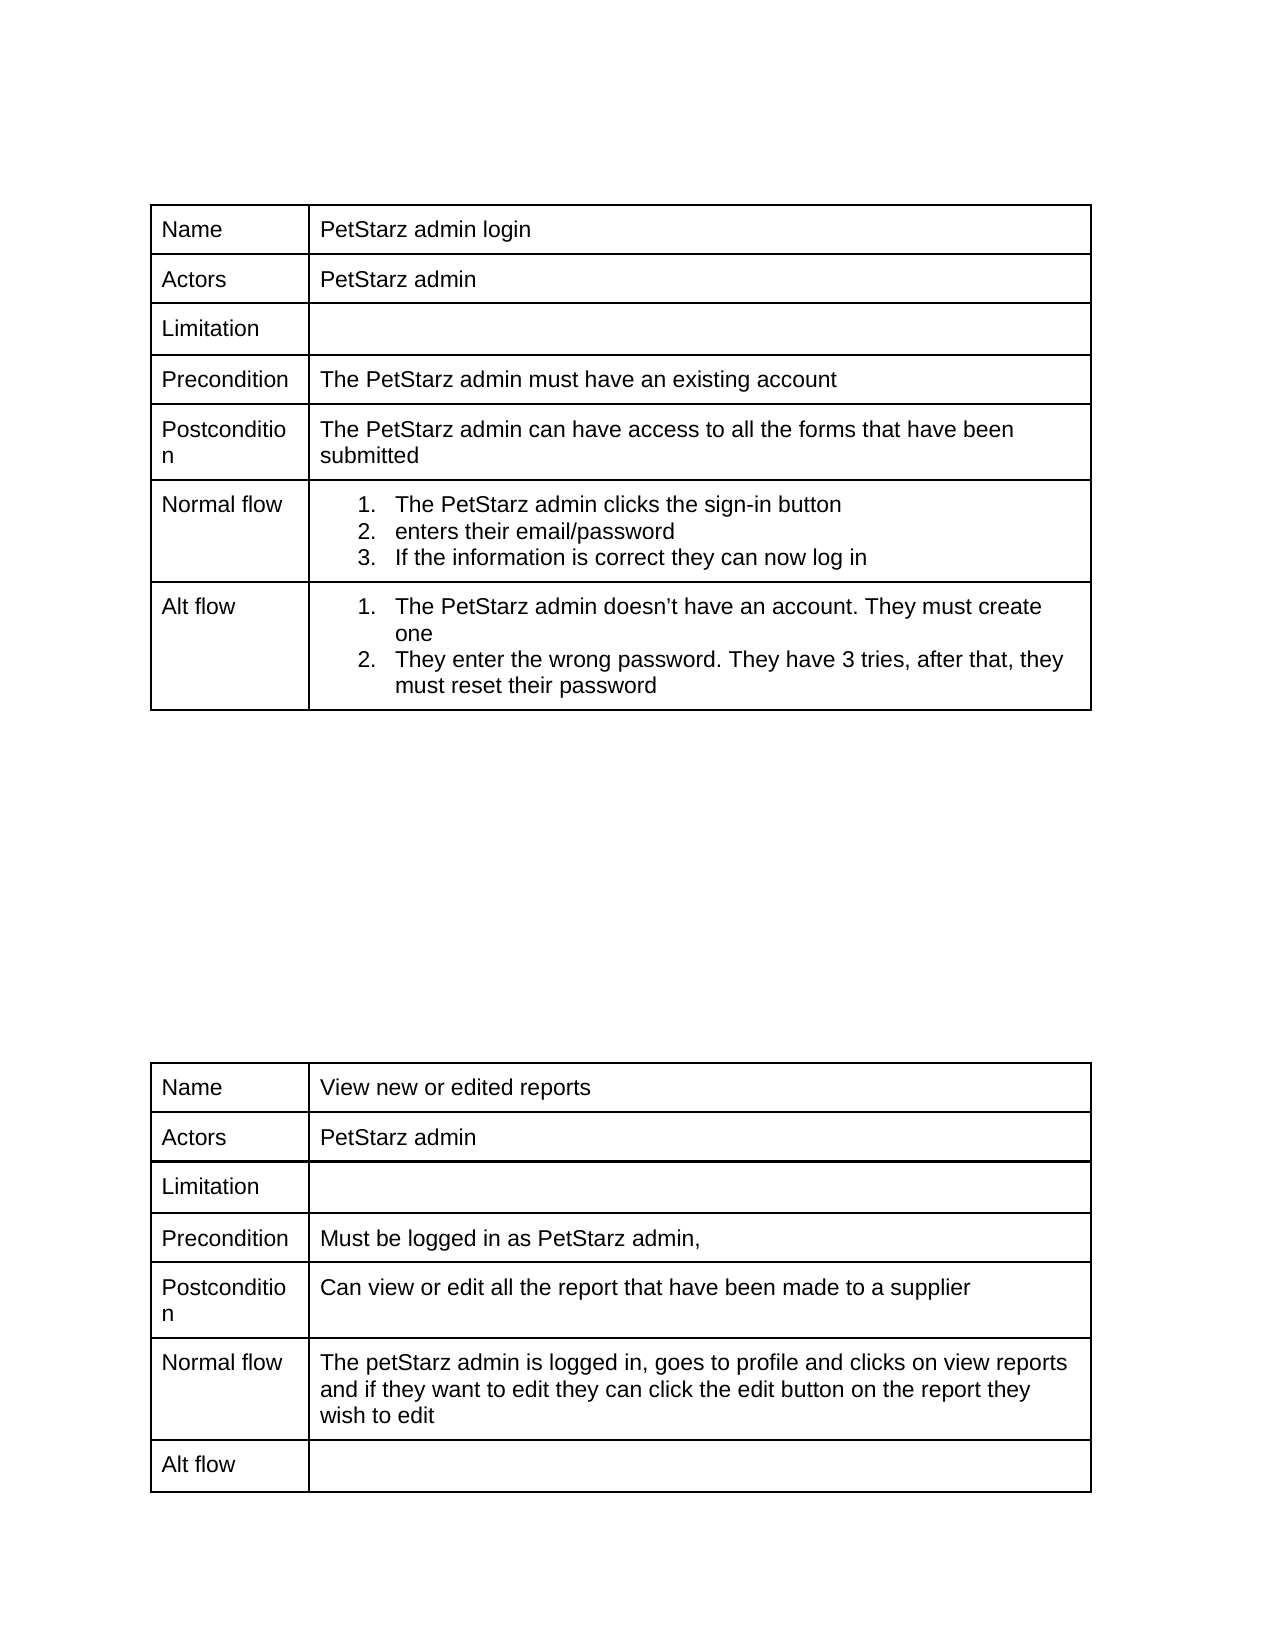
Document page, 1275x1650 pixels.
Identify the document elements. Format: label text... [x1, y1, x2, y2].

table_cell Actors [152, 255, 308, 302]
table_cell Alt flow [152, 583, 308, 709]
table_cell Actors [152, 1113, 308, 1160]
table_cell Postcondition [152, 1263, 308, 1337]
table_cell The PetStarz admin must have an existing account [310, 356, 1090, 403]
table_cell Must be logged in as PetStarz admin, [310, 1214, 1090, 1261]
table_cell Postcondition [152, 405, 308, 479]
table_header Name [152, 1064, 308, 1111]
table_cell [310, 1163, 1090, 1212]
table_cell Alt flow [152, 1441, 308, 1491]
table_cell Limitation [152, 1163, 308, 1212]
table_cell Limitation [152, 304, 308, 354]
table_cell Normal flow [152, 1339, 308, 1439]
table_header View new or edited reports [310, 1064, 1090, 1111]
table_header Name [152, 206, 308, 253]
table_cell The PetStarz admin doesn’t have an account. They must create one They enter the wrong password. They have 3 tries, after that, they must reset their password [310, 583, 1090, 709]
table_header PetStarz admin login [310, 206, 1090, 253]
table_cell The petStarz admin is logged in, goes to profile and clicks on view reports and if they want to edit they can click the edit button on the report they wish to edit [310, 1339, 1090, 1439]
table_cell PetStarz admin [310, 255, 1090, 302]
table_cell The PetStarz admin clicks the sign-in button enters their email/password If the information is correct they can now log in [310, 481, 1090, 581]
table_cell Precondition [152, 1214, 308, 1261]
table_cell The PetStarz admin can have access to all the forms that have been submitted [310, 405, 1090, 479]
table_cell Precondition [152, 356, 308, 403]
table_cell Normal flow [152, 481, 308, 581]
table_cell PetStarz admin [310, 1113, 1090, 1160]
table_cell [310, 304, 1090, 354]
table_cell Can view or edit all the report that have been made to a supplier [310, 1263, 1090, 1337]
table_cell [310, 1441, 1090, 1491]
